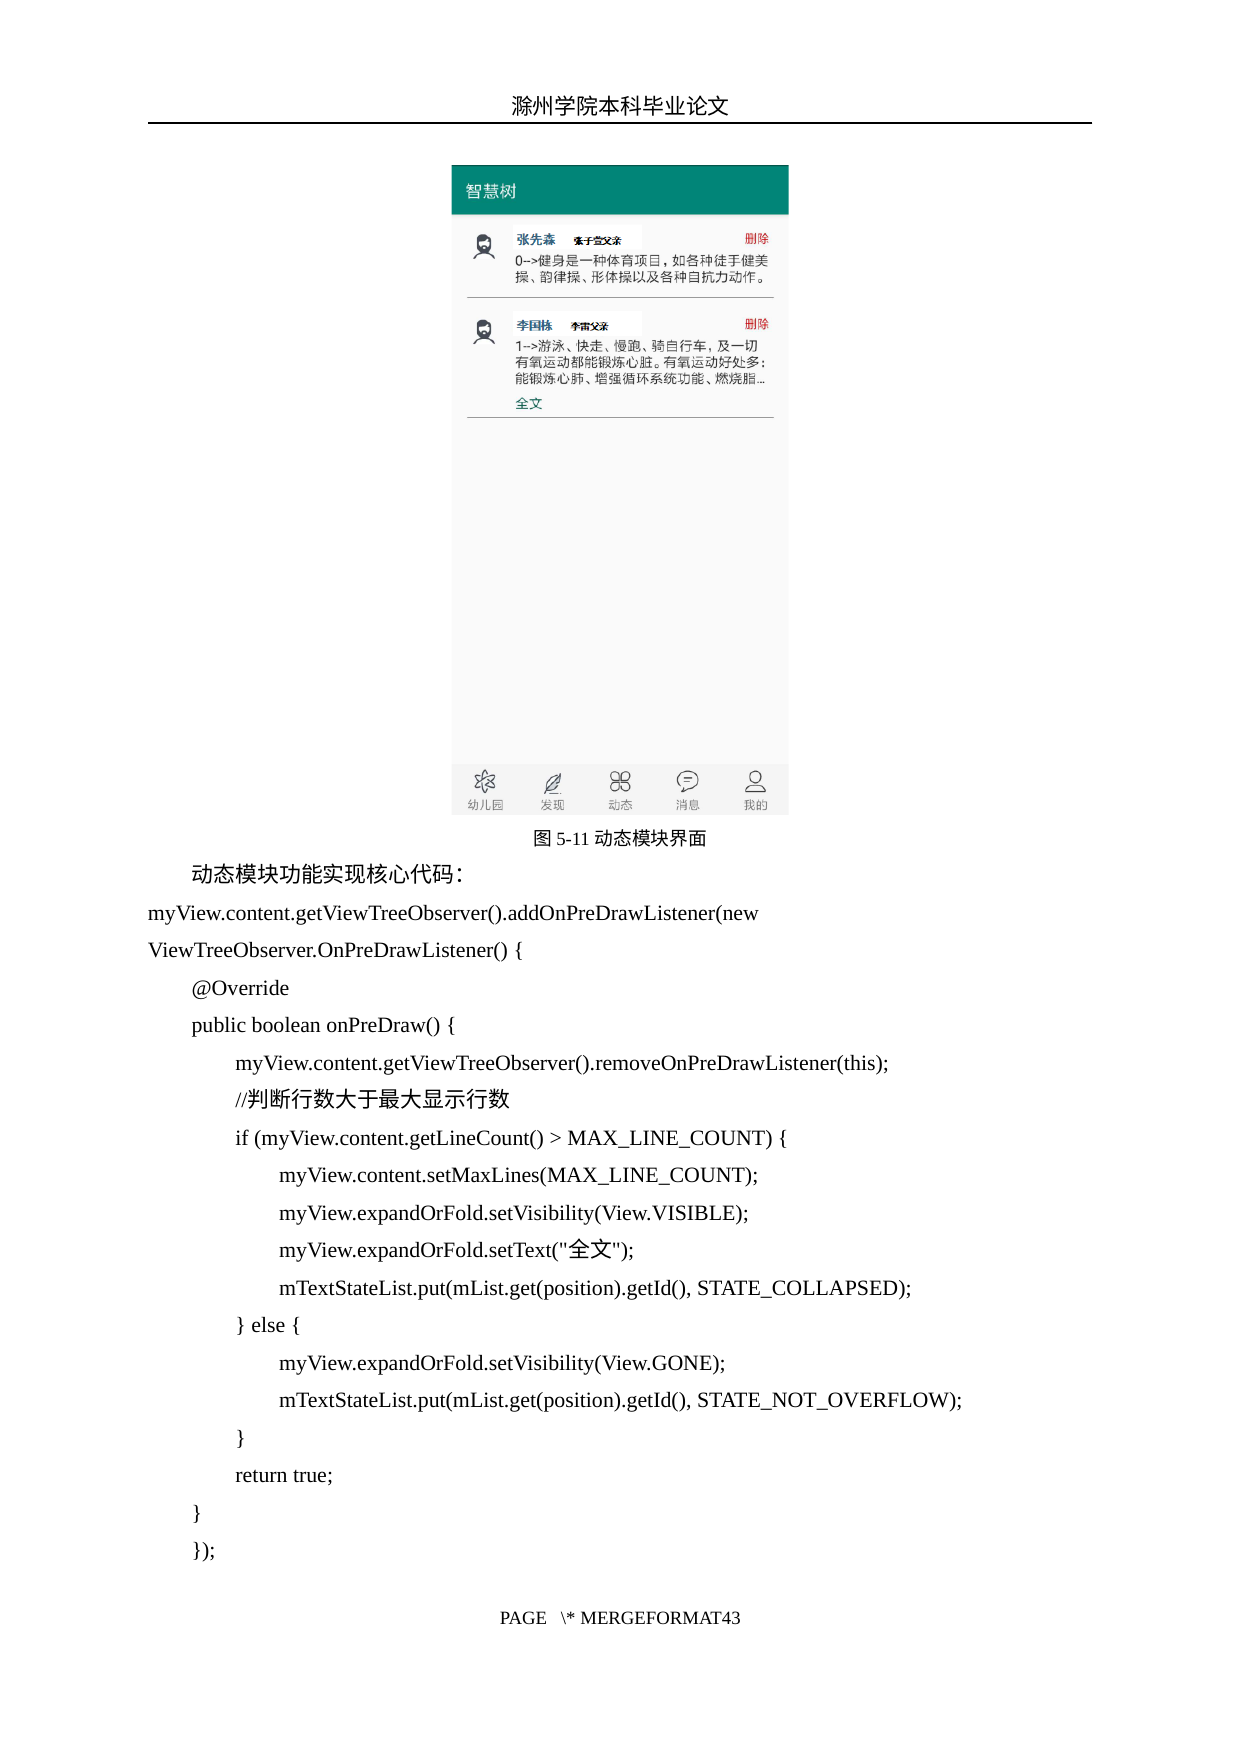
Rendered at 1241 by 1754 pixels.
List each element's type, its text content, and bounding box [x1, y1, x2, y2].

text }); [148, 1527, 1092, 1565]
text myView.content.getViewTreeObserver().addOnPreDrawListener(new ViewTreeObserver.OnPreDrawListener() { [148, 890, 1092, 965]
picture [451, 165, 789, 815]
text @Override [148, 965, 1092, 1002]
text myView.content.getViewTreeObserver().removeOnPreDrawListener(this); [148, 1040, 1092, 1077]
text } [148, 1490, 1092, 1527]
text myView.content.setMaxLines(MAX_LINE_COUNT); [148, 1152, 1092, 1190]
text mTextStateList.put(mList.get(position).getId(), STATE_COLLAPSED); [148, 1265, 1092, 1302]
text 动态模块功能实现核心代码： [148, 852, 1092, 890]
text 图5-11 动态模块界面 [148, 815, 1092, 852]
text } [148, 1415, 1092, 1452]
text myView.expandOrFold.setVisibility(View.GONE); [148, 1340, 1092, 1377]
text } else { [148, 1302, 1092, 1340]
text return true; [148, 1452, 1092, 1490]
text mTextStateList.put(mList.get(position).getId(), STATE_NOT_OVERFLOW); [148, 1377, 1092, 1415]
text myView.expandOrFold.setVisibility(View.VISIBLE); [148, 1190, 1092, 1227]
text myView.expandOrFold.setText("全文"); [148, 1227, 1092, 1265]
text //判断行数大于最大显示行数 [148, 1077, 1092, 1115]
text if (myView.content.getLineCount() > MAX_LINE_COUNT) { [148, 1115, 1092, 1152]
text public boolean onPreDraw() { [148, 1002, 1092, 1040]
